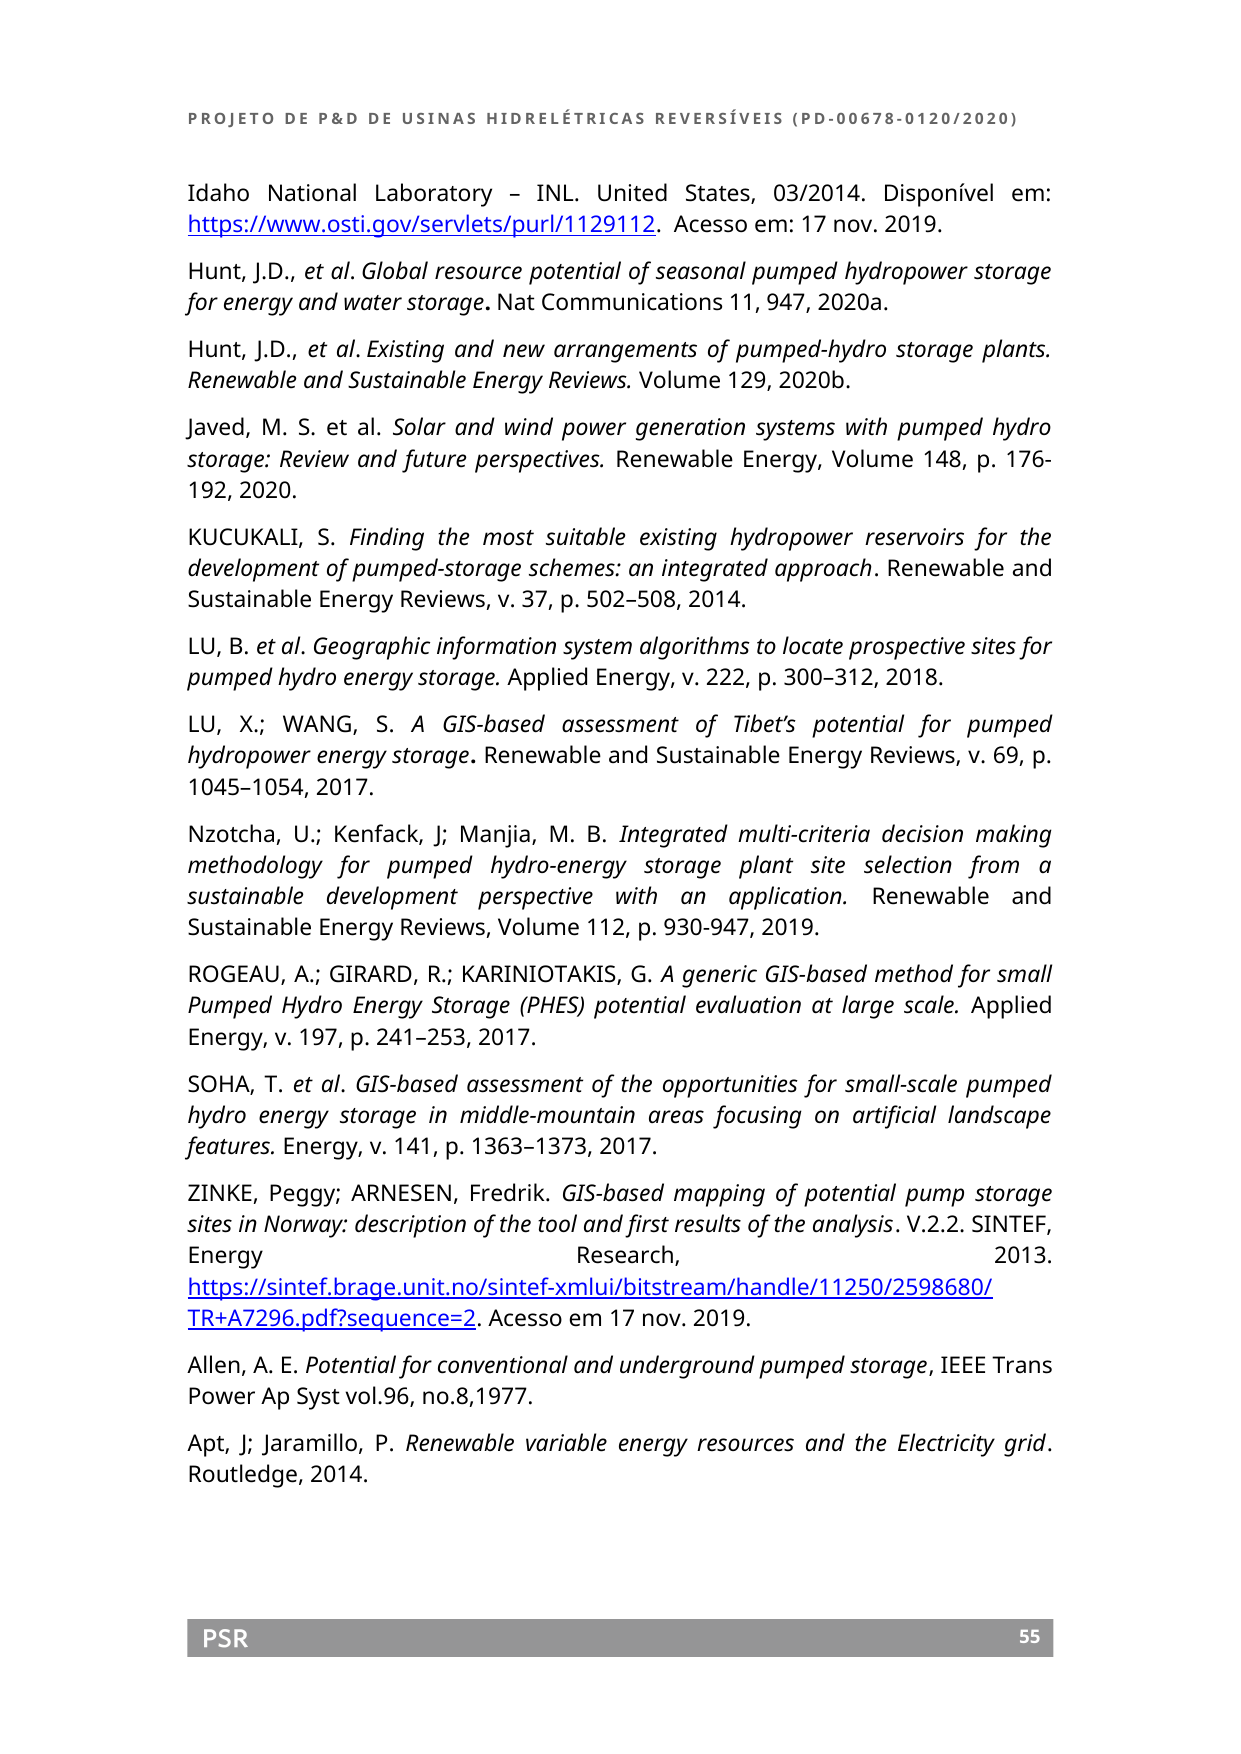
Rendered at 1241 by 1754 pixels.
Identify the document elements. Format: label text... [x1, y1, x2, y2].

text Nzotcha, U.; Kenfack, J; Manjia, M. B. Integrated multi-criteria decision making methodology for pumped hydro-energy storage plant site selection from a sustainable development perspective with an application. Renewable and Sustainable Energy Reviews, Volume 112, p. 930-947, 2019. [187, 818, 1053, 943]
text Hunt, J.D., et al. Existing and new arrangements of pumped-hydro storage plants. Renewable and Sustainable Energy Reviews. Volume 129, 2020b. [187, 333, 1053, 396]
text Hunt, J.D., et al. Global resource potential of seasonal pumped hydropower storage for energy and water storage. Nat Communications 11, 947, 2020a. [187, 255, 1053, 318]
text Javed, M. S. et al. Solar and wind power generation systems with pumped hydro storage: Review and future perspectives. Renewable Energy, Volume 148, p. 176-192, 2020. [187, 411, 1053, 505]
text ZINKE, Peggy; ARNESEN, Fredrik. GIS-based mapping of potential pump storage sites in Norway: description of the tool and first results of the analysis. V.2.2. SINTEF, Energy Research, 2013. https://sintef.brage.unit.no/sintef-xmlui/bitstream/handle/11250/2598680/TR+A7296.pdf?sequence=2. Acesso em 17 nov. 2019. [187, 1177, 1053, 1333]
text Allen, A. E. Potential for conventional and underground pumped storage, IEEE Trans Power Ap Syst vol.96, no.8,1977. [187, 1349, 1053, 1411]
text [187, 177, 1053, 239]
picture [201, 1628, 250, 1649]
text LU, X.; WANG, S. A GIS-based assessment of Tibet’s potential for pumped hydropower energy storage. Renewable and Sustainable Energy Reviews, v. 69, p. 1045–1054, 2017. [187, 708, 1053, 802]
text Apt, J; Jaramillo, P. Renewable variable energy resources and the Electricity grid. Routledge, 2014. [187, 1427, 1053, 1489]
text LU, B. et al. Geographic information system algorithms to locate prospective sites for pumped hydro energy storage. Applied Energy, v. 222, p. 300–312, 2018. [187, 630, 1053, 693]
text ROGEAU, A.; GIRARD, R.; KARINIOTAKIS, G. A generic GIS-based method for small Pumped Hydro Energy Storage (PHES) potential evaluation at large scale. Applied Energy, v. 197, p. 241–253, 2017. [187, 958, 1053, 1052]
text SOHA, T. et al. GIS-based assessment of the opportunities for small-scale pumped hydro energy storage in middle-mountain areas focusing on artificial landscape features. Energy, v. 141, p. 1363–1373, 2017. [187, 1068, 1053, 1161]
text KUCUKALI, S. Finding the most suitable existing hydropower reservoirs for the development of pumped-storage schemes: an integrated approach. Renewable and Sustainable Energy Reviews, v. 37, p. 502–508, 2014. [187, 521, 1053, 614]
